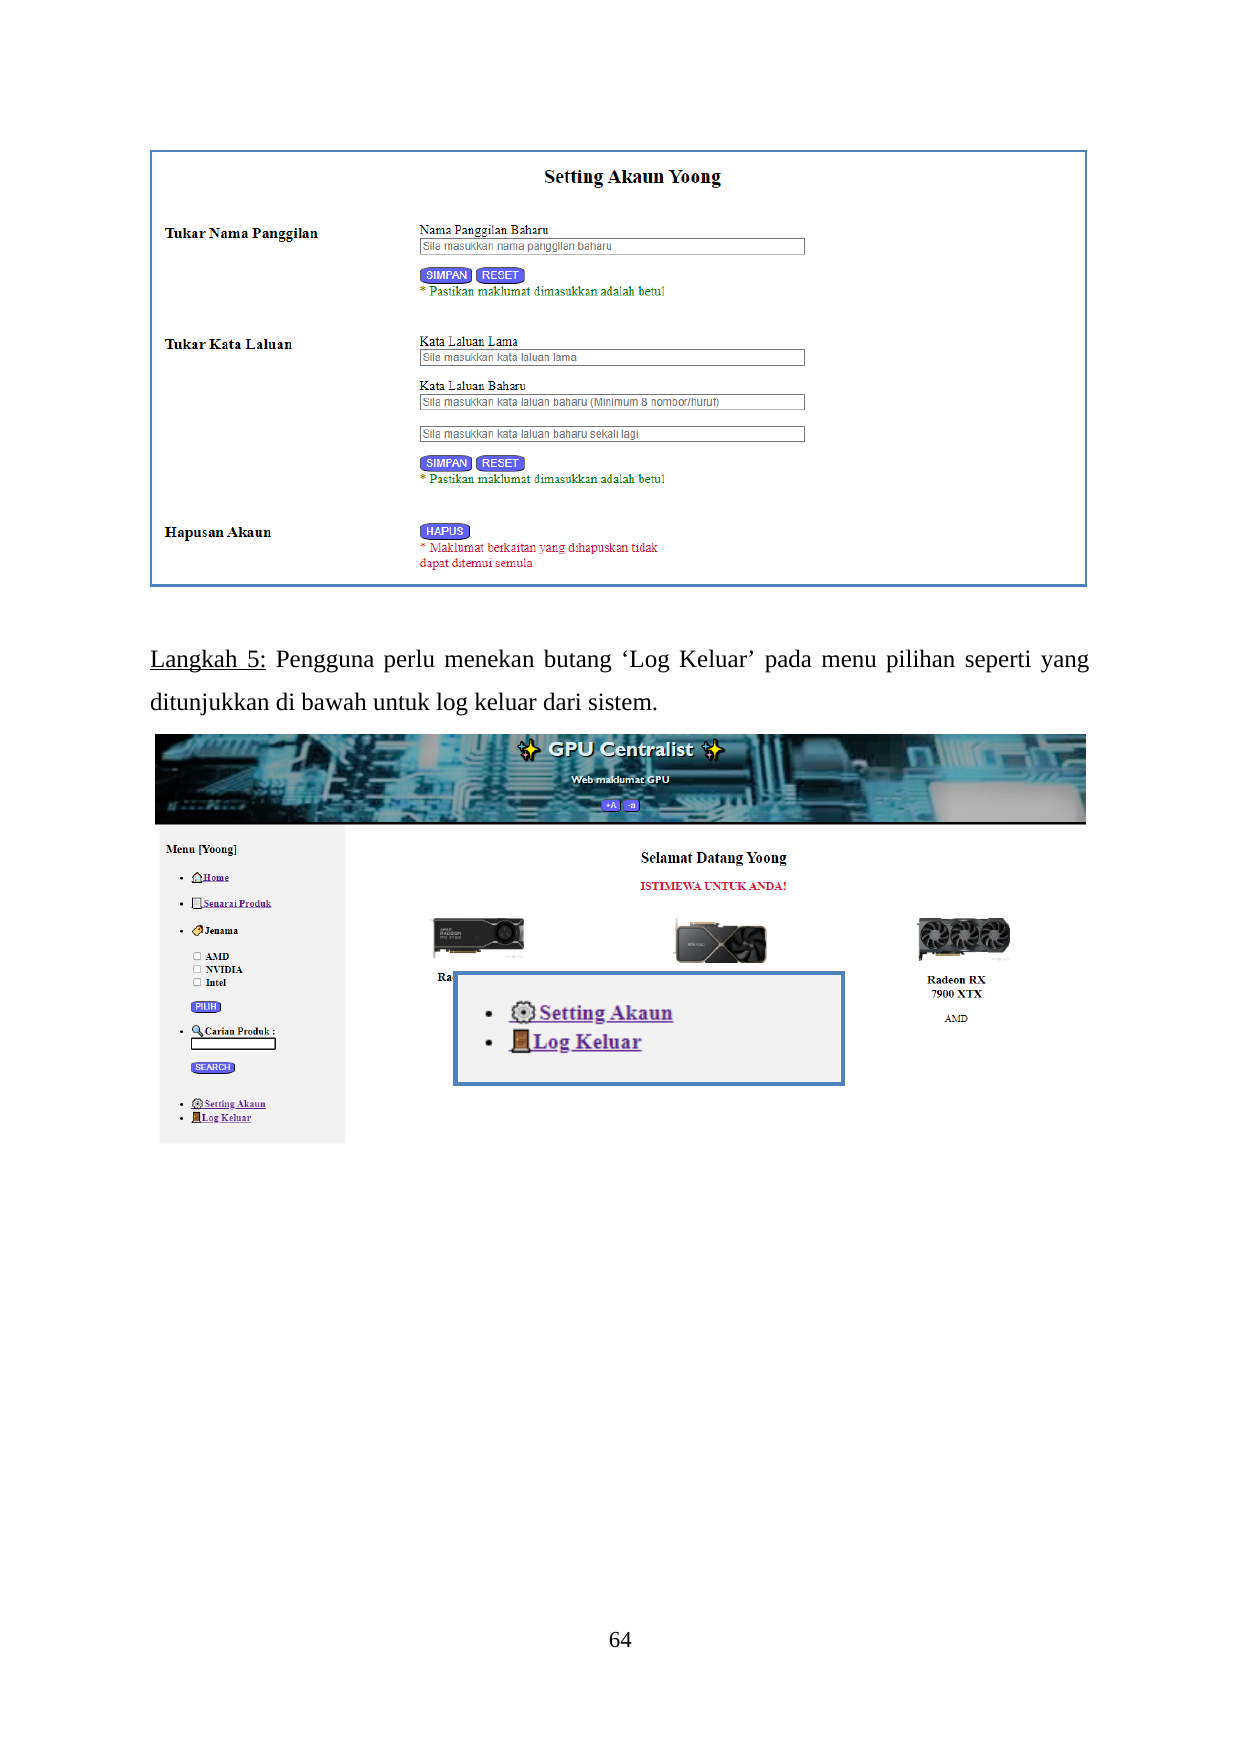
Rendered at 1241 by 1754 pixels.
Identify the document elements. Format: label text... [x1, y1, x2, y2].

picture [150, 730, 1091, 1160]
text Langkah 5: Pengguna perlu menekan butang ‘Log Keluar’ pada menu pilihan seperti yang ditunjukkan di bawah untuk log keluar dari sistem. [150, 644, 1090, 716]
picture [152, 152, 1085, 584]
